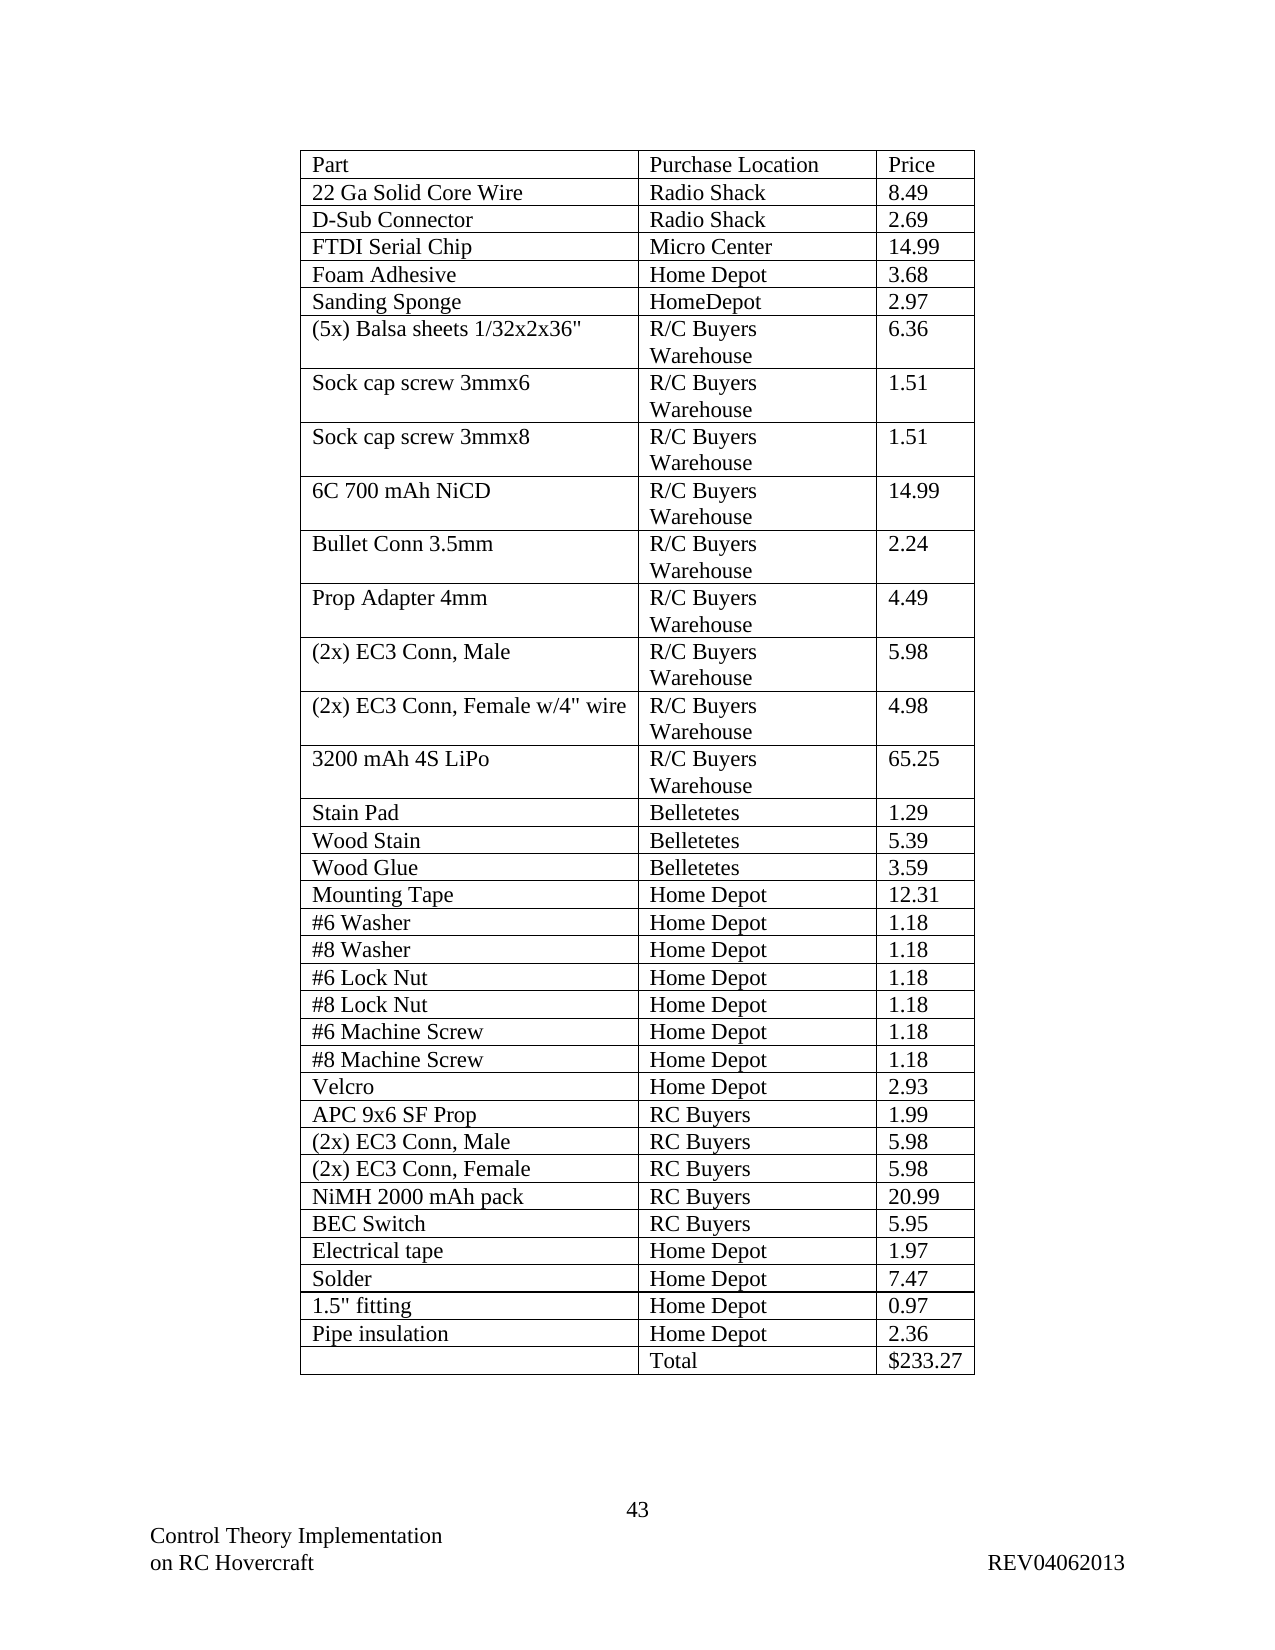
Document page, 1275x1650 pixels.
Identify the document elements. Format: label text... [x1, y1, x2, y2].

table_cell 1.18 [877, 1046, 974, 1072]
table_cell Radio Shack [639, 179, 876, 205]
table_cell 1.18 [877, 964, 974, 990]
table_cell R/C Buyers Warehouse [639, 746, 876, 798]
table_cell (2x) EC3 Conn, Female w/4" wire [301, 692, 638, 744]
table_cell Home Depot [639, 1046, 876, 1072]
table_cell Mounting Tape [301, 881, 638, 908]
table_cell 6.36 [877, 316, 974, 368]
table_cell #6 Machine Screw [301, 1019, 638, 1045]
table_cell 2.24 [877, 531, 974, 583]
table_cell APC 9x6 SF Prop [301, 1101, 638, 1127]
table_cell Home Depot [639, 1073, 876, 1099]
table_cell Belletetes [639, 827, 876, 853]
table_cell #8 Washer [301, 936, 638, 963]
table_cell 65.25 [877, 746, 974, 798]
table_cell R/C Buyers Warehouse [639, 692, 876, 744]
table_cell FTDI Serial Chip [301, 233, 638, 260]
table_cell Wood Stain [301, 827, 638, 853]
table_cell Home Depot [639, 1293, 876, 1319]
table_cell BEC Switch [301, 1210, 638, 1237]
table_cell Belletetes [639, 854, 876, 880]
table_cell 1.18 [877, 991, 974, 1017]
table_cell 14.99 [877, 233, 974, 260]
table_cell Velcro [301, 1073, 638, 1099]
table_cell $233.27 [877, 1347, 974, 1373]
table_cell #8 Machine Screw [301, 1046, 638, 1072]
table_cell Sock cap screw 3mmx6 [301, 369, 638, 422]
table_cell 22 Ga Solid Core Wire [301, 179, 638, 205]
table_cell 2.97 [877, 288, 974, 314]
table_cell #8 Lock Nut [301, 991, 638, 1017]
table_cell 3200 mAh 4S LiPo [301, 746, 638, 798]
table_cell 5.98 [877, 1155, 974, 1182]
table_cell Home Depot [639, 261, 876, 287]
table_cell RC Buyers [639, 1155, 876, 1182]
table_cell 5.39 [877, 827, 974, 853]
table_cell #6 Washer [301, 909, 638, 935]
table_cell Foam Adhesive [301, 261, 638, 287]
table_cell R/C Buyers Warehouse [639, 584, 876, 637]
table_cell Stain Pad [301, 799, 638, 826]
table_cell 14.99 [877, 477, 974, 529]
table_cell R/C Buyers Warehouse [639, 423, 876, 476]
table_cell 5.98 [877, 1128, 974, 1154]
table_cell 2.93 [877, 1073, 974, 1099]
table_cell RC Buyers [639, 1128, 876, 1154]
table_cell Home Depot [639, 964, 876, 990]
table_cell (2x) EC3 Conn, Female [301, 1155, 638, 1182]
table_cell Bullet Conn 3.5mm [301, 531, 638, 583]
table_cell 6C 700 mAh NiCD [301, 477, 638, 529]
table_cell 3.59 [877, 854, 974, 880]
table_cell 7.47 [877, 1265, 974, 1291]
table_cell RC Buyers [639, 1101, 876, 1127]
table_cell [301, 1347, 638, 1373]
table_cell D-Sub Connector [301, 206, 638, 232]
table_cell 4.98 [877, 692, 974, 744]
table_cell (2x) EC3 Conn, Male [301, 638, 638, 691]
table_cell #6 Lock Nut [301, 964, 638, 990]
table_cell Home Depot [639, 1019, 876, 1045]
table_cell R/C Buyers Warehouse [639, 638, 876, 691]
table_cell 20.99 [877, 1183, 974, 1209]
table_cell R/C Buyers Warehouse [639, 369, 876, 422]
table_cell 2.36 [877, 1320, 974, 1346]
table_cell Sanding Sponge [301, 288, 638, 314]
table_cell RC Buyers [639, 1210, 876, 1237]
table_cell 1.18 [877, 909, 974, 935]
table_header Part [301, 151, 638, 177]
table_cell Home Depot [639, 881, 876, 908]
table_cell (2x) EC3 Conn, Male [301, 1128, 638, 1154]
table_cell 5.98 [877, 638, 974, 691]
table_cell RC Buyers [639, 1183, 876, 1209]
table_cell Total [639, 1347, 876, 1373]
table_header Price [877, 151, 974, 177]
table_cell 1.18 [877, 936, 974, 963]
table_cell 8.49 [877, 179, 974, 205]
table_cell Micro Center [639, 233, 876, 260]
table_cell 2.69 [877, 206, 974, 232]
table_cell Home Depot [639, 909, 876, 935]
table_cell Home Depot [639, 1238, 876, 1264]
table_cell Belletetes [639, 799, 876, 826]
table_cell HomeDepot [639, 288, 876, 314]
table_cell Wood Glue [301, 854, 638, 880]
table_header Purchase Location [639, 151, 876, 177]
table_cell Home Depot [639, 991, 876, 1017]
table_cell 1.51 [877, 369, 974, 422]
table_cell Home Depot [639, 1265, 876, 1291]
table_cell 12.31 [877, 881, 974, 908]
table_cell Electrical tape [301, 1238, 638, 1264]
table_cell Solder [301, 1265, 638, 1291]
table_cell R/C Buyers Warehouse [639, 316, 876, 368]
table_cell 3.68 [877, 261, 974, 287]
table_cell (5x) Balsa sheets 1/32x2x36" [301, 316, 638, 368]
table_cell Home Depot [639, 936, 876, 963]
table_cell 5.95 [877, 1210, 974, 1237]
table_cell NiMH 2000 mAh pack [301, 1183, 638, 1209]
table_cell 1.51 [877, 423, 974, 476]
table_cell 1.99 [877, 1101, 974, 1127]
table_cell Home Depot [639, 1320, 876, 1346]
table_cell 1.5" fitting [301, 1293, 638, 1319]
table_cell Prop Adapter 4mm [301, 584, 638, 637]
table_cell Pipe insulation [301, 1320, 638, 1346]
table_cell 1.29 [877, 799, 974, 826]
table_cell Sock cap screw 3mmx8 [301, 423, 638, 476]
table_cell 1.97 [877, 1238, 974, 1264]
table_cell 4.49 [877, 584, 974, 637]
table_cell R/C Buyers Warehouse [639, 531, 876, 583]
table_cell 1.18 [877, 1019, 974, 1045]
table_cell 0.97 [877, 1293, 974, 1319]
table_cell R/C Buyers Warehouse [639, 477, 876, 529]
table_cell Radio Shack [639, 206, 876, 232]
